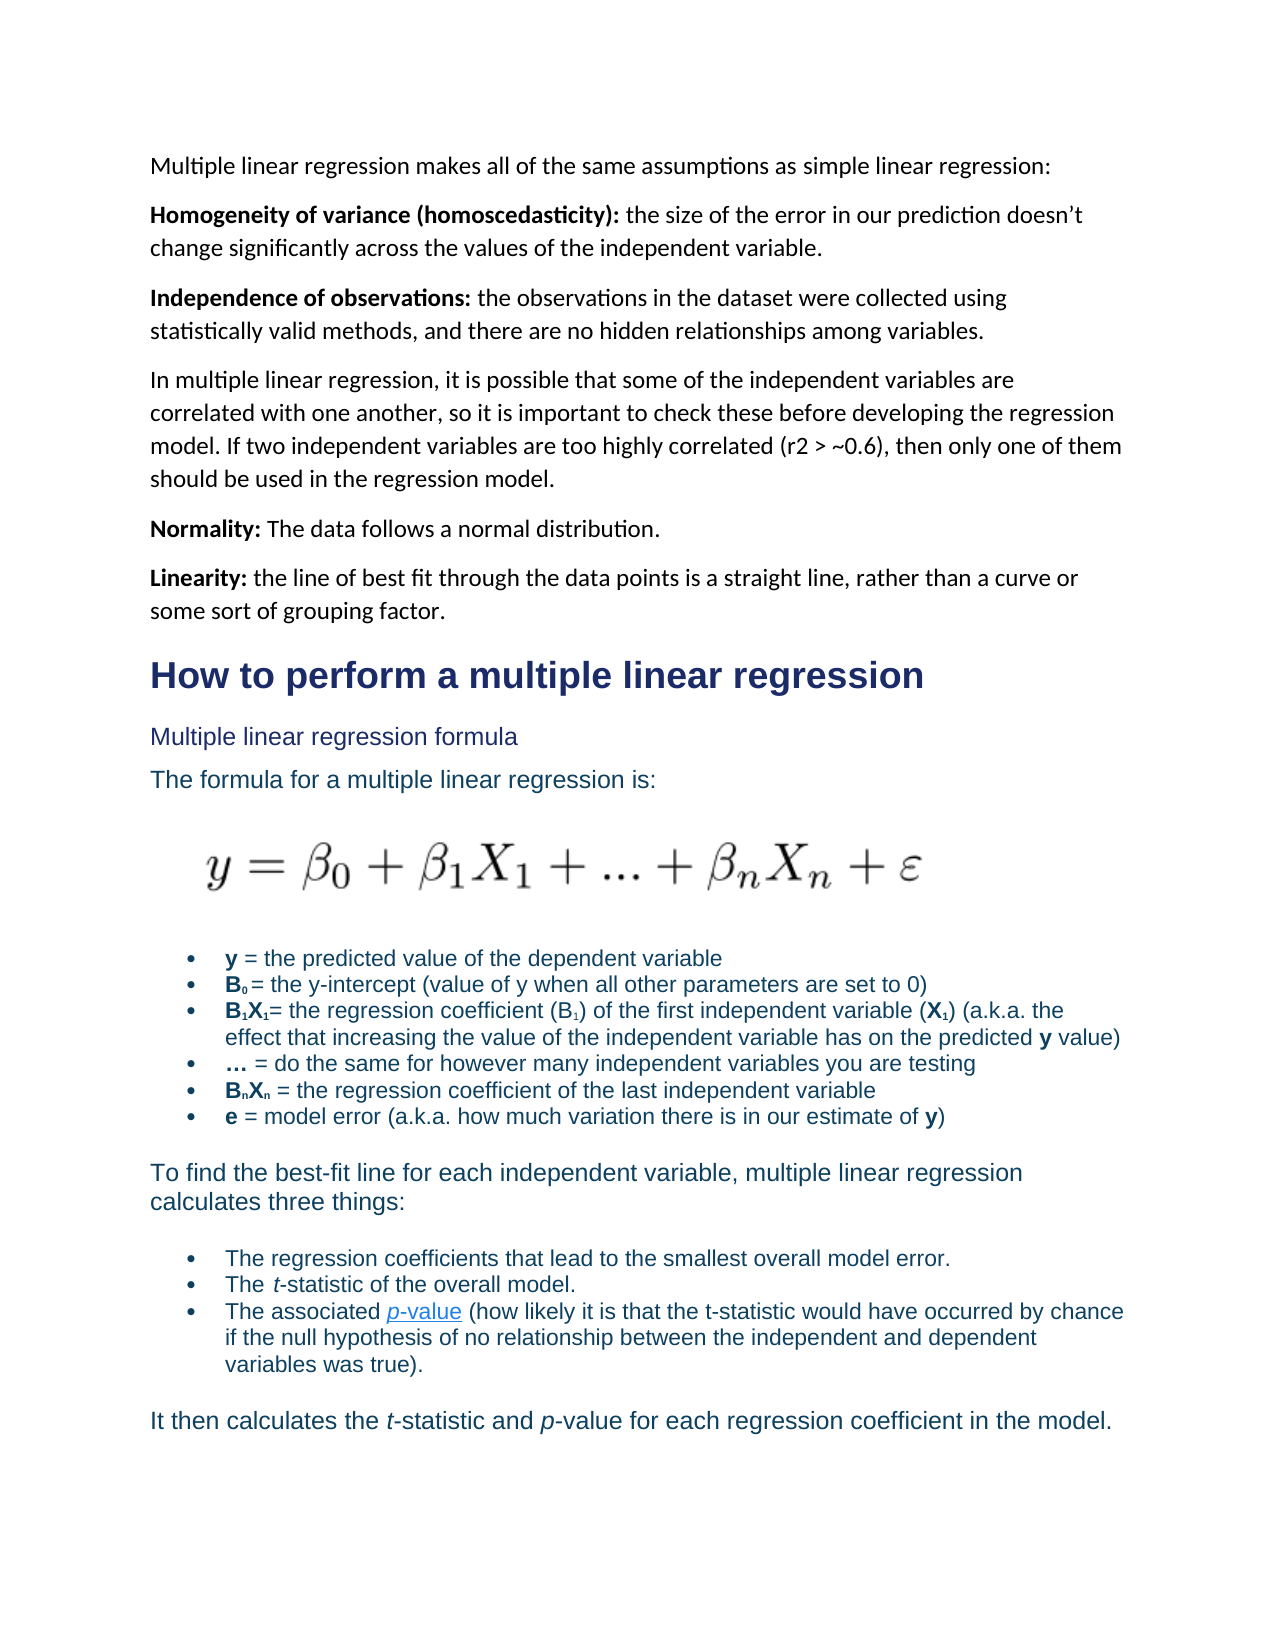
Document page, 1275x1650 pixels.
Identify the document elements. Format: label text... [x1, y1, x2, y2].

subtitle How to perform a multiple linear regression [150, 653, 1125, 696]
list y = the predicted value of the dependent variable [187, 945, 1125, 971]
text Normality: The data follows a normal distribution. [150, 513, 1125, 543]
text Homogeneity of variance (homoscedasticity): the size of the error in our prediction doesn’t change significantly across the values of the independent variable. [150, 199, 1125, 263]
list B1X1= the regression coefficient (B1) of the first independent variable (X1) (a.k.a. the effect that increasing the value of the independent variable has on the predicted y value) [187, 997, 1125, 1050]
list e = model error (a.k.a. how much variation there is in our estimate of y) [187, 1103, 1125, 1129]
text In multiple linear regression, it is possible that some of the independent variables are correlated with one another, so it is important to check these before developing the regression model. If two independent variables are too highly correlated (r2 > ~0.6), then only one of them should be used in the regression model. [150, 364, 1125, 494]
picture [150, 822, 955, 916]
subtitle Multiple linear regression formula [150, 721, 1125, 750]
text Multiple linear regression makes all of the same assumptions as simple linear regression: [150, 150, 1125, 181]
list The t-statistic of the overall model. [187, 1271, 1125, 1298]
list The regression coefficients that lead to the smallest overall model error. [187, 1245, 1125, 1271]
text It then calculates the t-statistic and p-value for each regression coefficient in the model. [150, 1406, 1125, 1435]
list BnXn = the regression coefficient of the last independent variable [187, 1077, 1125, 1103]
list The associated p-value (how likely it is that the t-statistic would have occurred by chance if the null hypothesis of no relationship between the independent and dependent variables was true). [187, 1298, 1125, 1377]
text To find the best-fit line for each independent variable, multiple linear regression calculates three things: [150, 1158, 1125, 1216]
text Independence of observations: the observations in the dataset were collected using statistically valid methods, and there are no hidden relationships among variables. [150, 282, 1125, 346]
list … = do the same for however many independent variables you are testing [187, 1050, 1125, 1077]
text The formula for a multiple linear regression is: [150, 765, 1125, 794]
list B0 = the y-intercept (value of y when all other parameters are set to 0) [187, 971, 1125, 997]
text Linearity: the line of best fit through the data points is a straight line, rather than a curve or some sort of grouping factor. [150, 562, 1125, 626]
